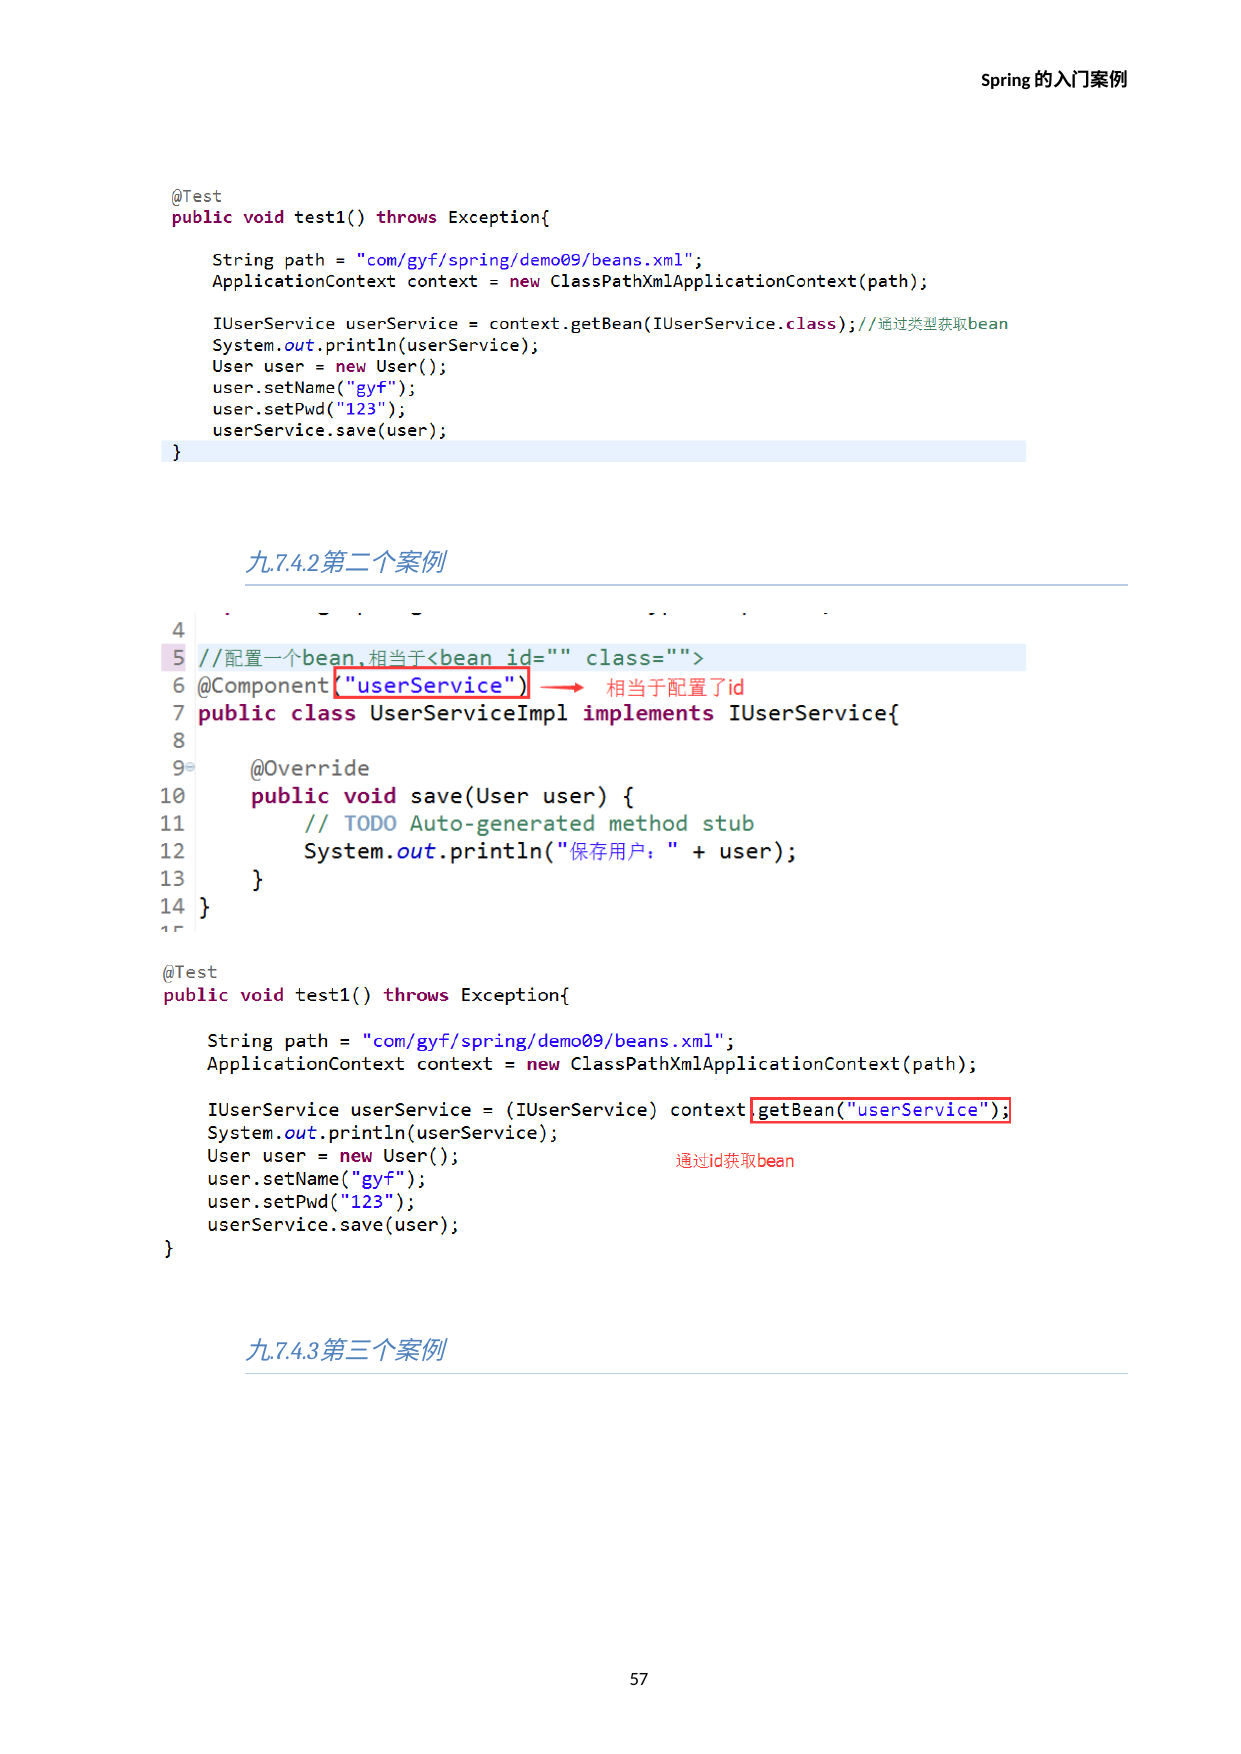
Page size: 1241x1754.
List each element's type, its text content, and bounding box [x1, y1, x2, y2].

picture [161, 180, 1027, 463]
table_header [113, 594, 1000, 951]
picture [161, 613, 1027, 932]
picture [161, 955, 1026, 1265]
table_cell [113, 951, 1000, 1268]
subtitle 第三个案例 [245, 1329, 1128, 1373]
subtitle 第二个案例 [245, 541, 1128, 584]
table_cell [113, 163, 1000, 480]
